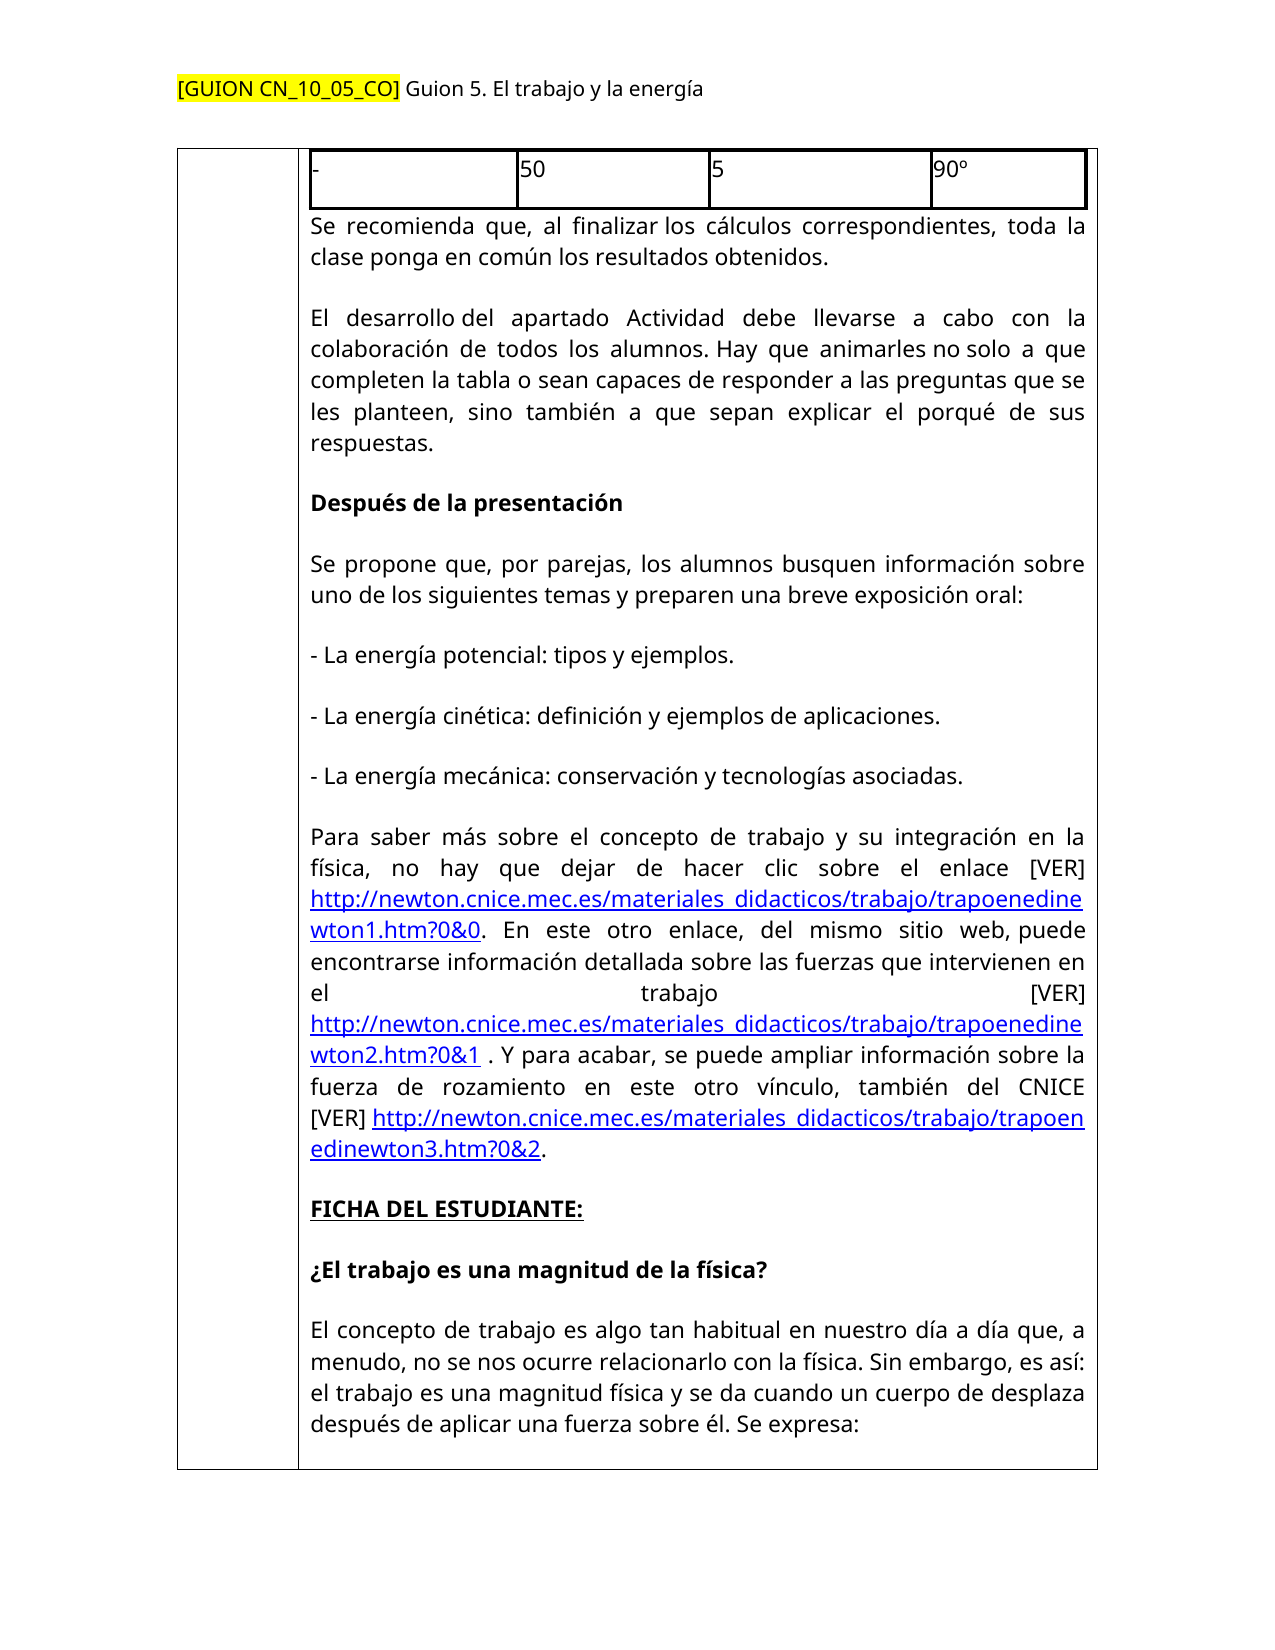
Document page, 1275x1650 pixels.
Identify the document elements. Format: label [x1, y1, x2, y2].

table_cell [178, 149, 298, 1468]
table_cell [299, 149, 1097, 1468]
